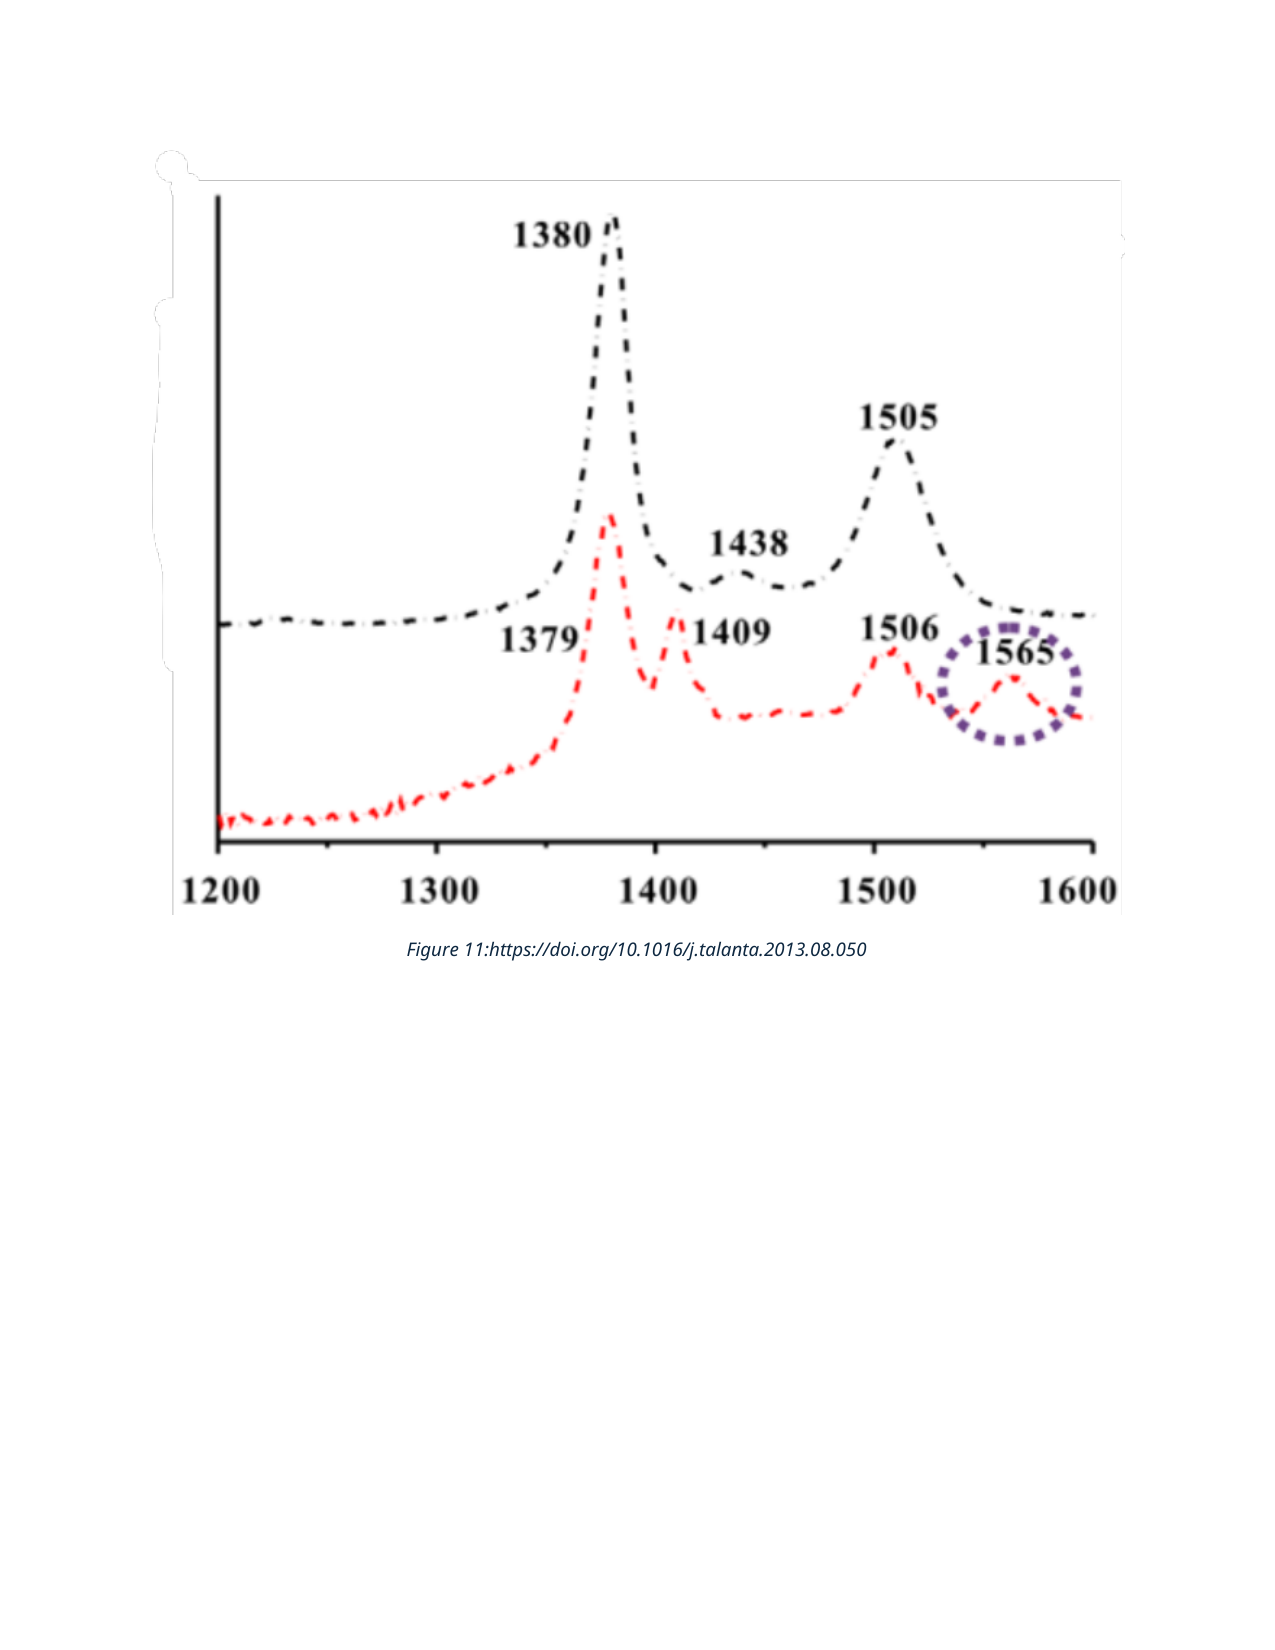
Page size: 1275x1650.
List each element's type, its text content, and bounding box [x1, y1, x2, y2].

picture [150, 150, 1125, 915]
text Figure 11:https://doi.org/10.1016/j.talanta.2013.08.050 [150, 936, 1125, 962]
